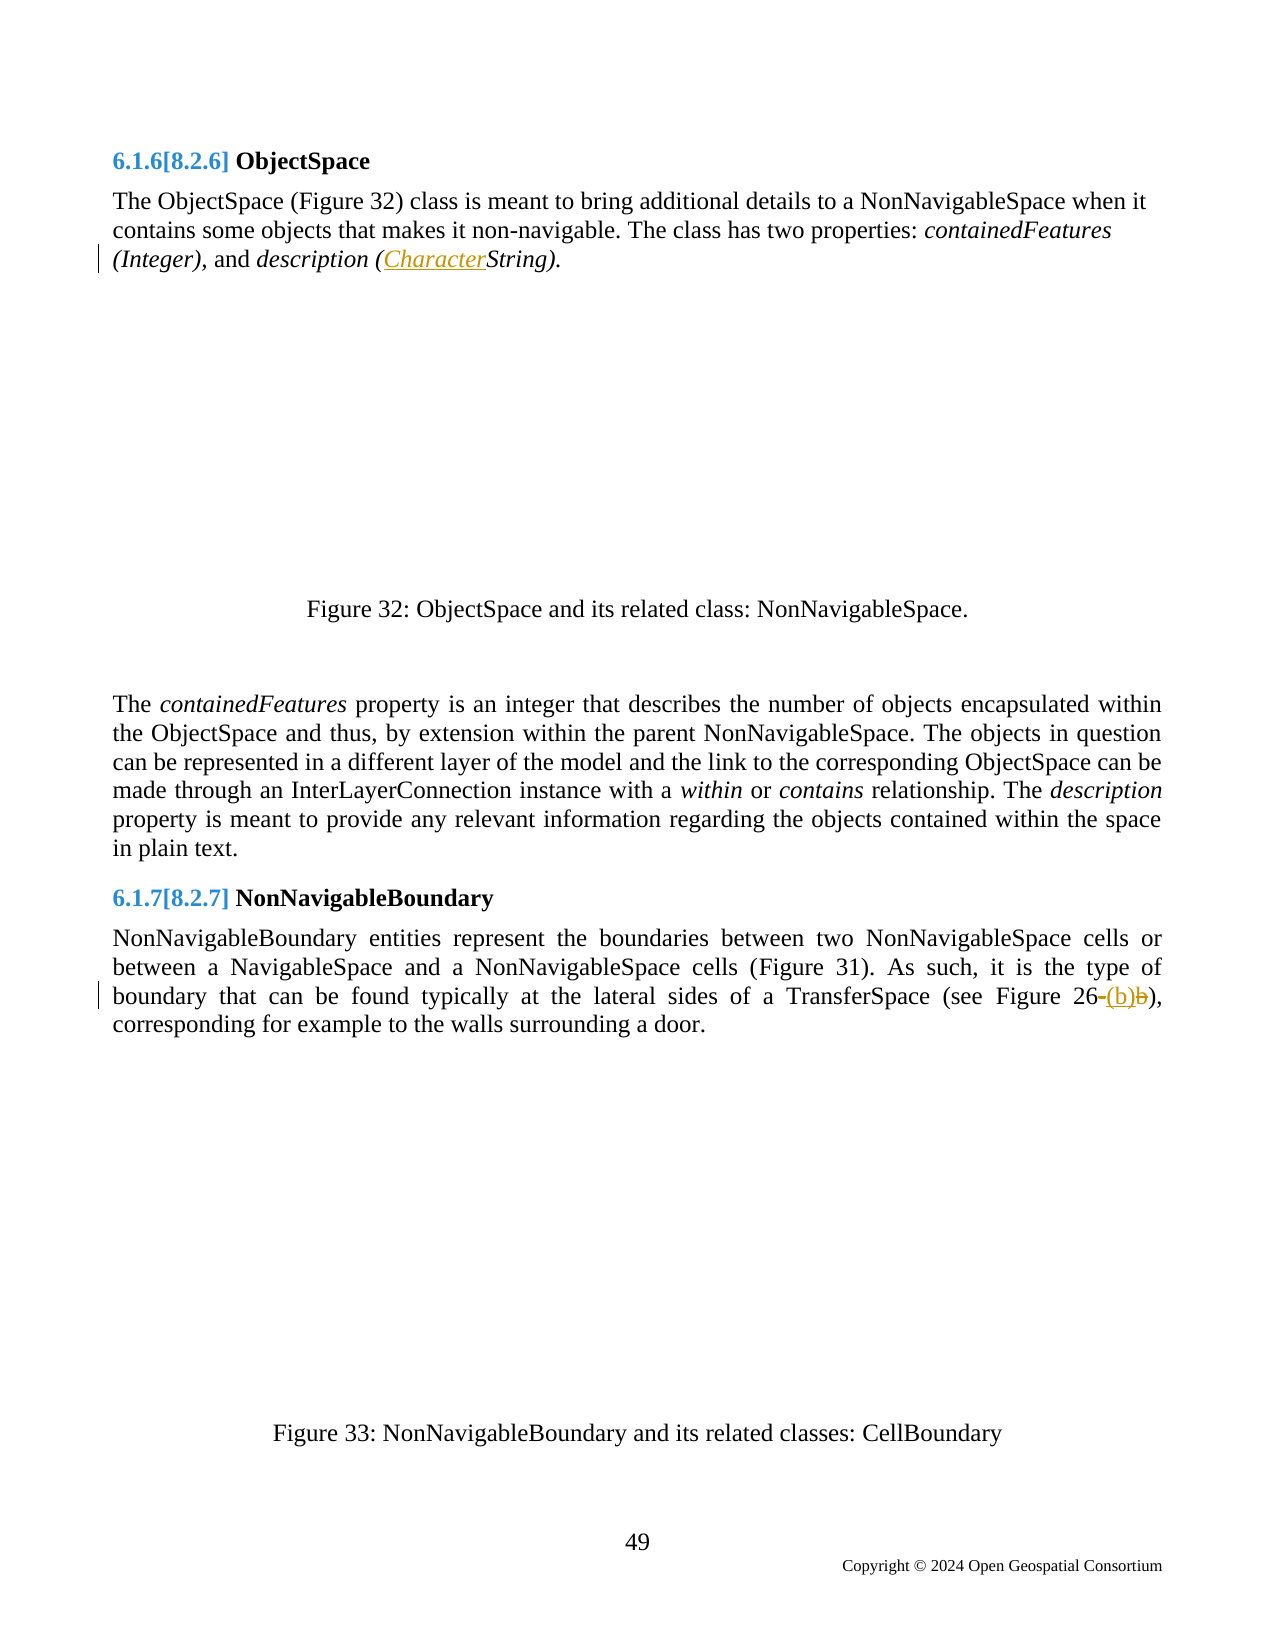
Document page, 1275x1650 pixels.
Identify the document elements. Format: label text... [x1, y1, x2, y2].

text The containedFeatures property is an integer that describes the number of objects encapsulated within the ObjectSpace and thus, by extension within the parent NonNavigableSpace. The objects in question can be represented in a different layer of the model and the link to the corresponding ObjectSpace can be made through an InterLayerConnection instance with a within or contains relationship. The description property is meant to provide any relevant information regarding the objects contained within the space in plain text. [112, 689, 1162, 862]
text Figure 33: NonNavigableBoundary and its related classes: CellBoundary [112, 1418, 1162, 1447]
subtitle ObjectSpace [112, 150, 1162, 174]
text The ObjectSpace (Figure 32) class is meant to bring additional details to a NonNavigableSpace when it contains some objects that makes it non-navigable. The class has two properties: containedFeatures (Integer), and description (String). [112, 186, 1162, 273]
text NonNavigableBoundary entities represent the boundaries between two NonNavigableSpace cells or between a NavigableSpace and a NonNavigableSpace cells (Figure 31). As such, it is the type of boundary that can be found typically at the lateral sides of a TransferSpace (see Figure 26), corresponding for example to the walls surrounding a door. [112, 923, 1162, 1038]
subtitle NonNavigableBoundary [112, 887, 1162, 911]
text Figure 32: ObjectSpace and its related class: NonNavigableSpace. [112, 594, 1162, 623]
